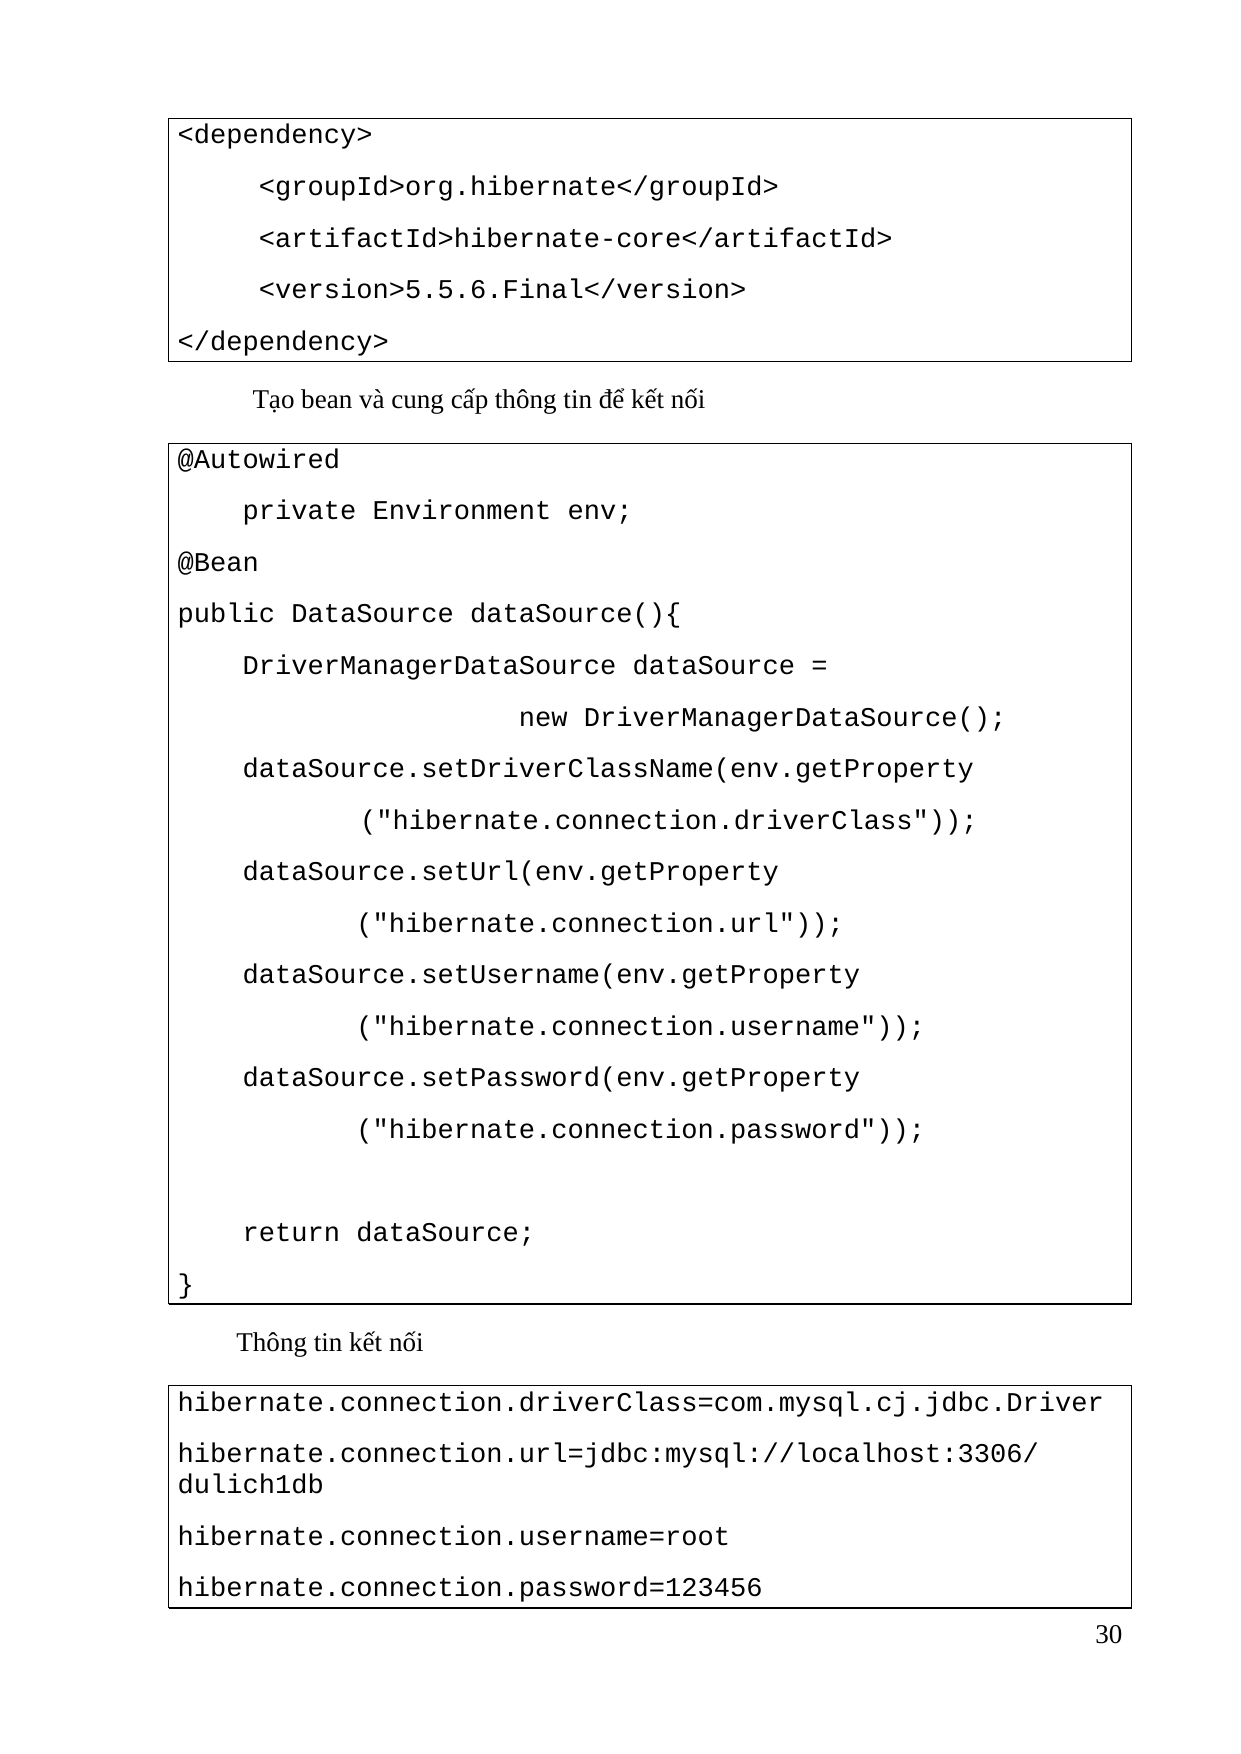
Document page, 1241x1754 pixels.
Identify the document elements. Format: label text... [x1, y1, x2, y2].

text public DataSource dataSource(){ [169, 597, 1131, 631]
text dataSource.setDriverClassName(env.getProperty [169, 752, 1131, 786]
text hibernate.connection.username=root [169, 1519, 1131, 1553]
text @Bean [169, 546, 1131, 579]
text new DriverManagerDataSource(); [169, 700, 1131, 734]
text ("hibernate.connection.driverClass")); [169, 803, 1131, 837]
text hibernate.connection.url=jdbc:mysql://localhost:3306/dulich1db [169, 1437, 1131, 1502]
text DriverManagerDataSource dataSource = [169, 649, 1131, 682]
text dataSource.setPassword(env.getProperty [169, 1061, 1131, 1095]
text } [169, 1267, 1131, 1303]
text </dependency> [169, 324, 1131, 361]
text <dependency> [169, 119, 1131, 152]
text hibernate.connection.driverClass=com.mysql.cj.jdbc.Driver [169, 1386, 1131, 1419]
text ("hibernate.connection.username")); [169, 1009, 1131, 1043]
text Tạo bean và cung cấp thông tin để kết nối [177, 383, 1122, 414]
text <artifactId>hibernate-core</artifactId> [169, 221, 1131, 255]
text dataSource.setUrl(env.getProperty [169, 855, 1131, 889]
text hibernate.connection.password=123456 [169, 1571, 1131, 1607]
text @Autowired [169, 444, 1131, 476]
text private Environment env; [169, 494, 1131, 528]
text ("hibernate.connection.password")); [169, 1113, 1131, 1147]
text <version>5.5.6.Final</version> [169, 273, 1131, 307]
text <groupId>org.hibernate</groupId> [169, 170, 1131, 203]
text dataSource.setUsername(env.getProperty [169, 958, 1131, 992]
text return dataSource; [169, 1216, 1131, 1250]
text Thông tin kết nối [177, 1326, 1122, 1357]
text ("hibernate.connection.url")); [169, 906, 1131, 940]
